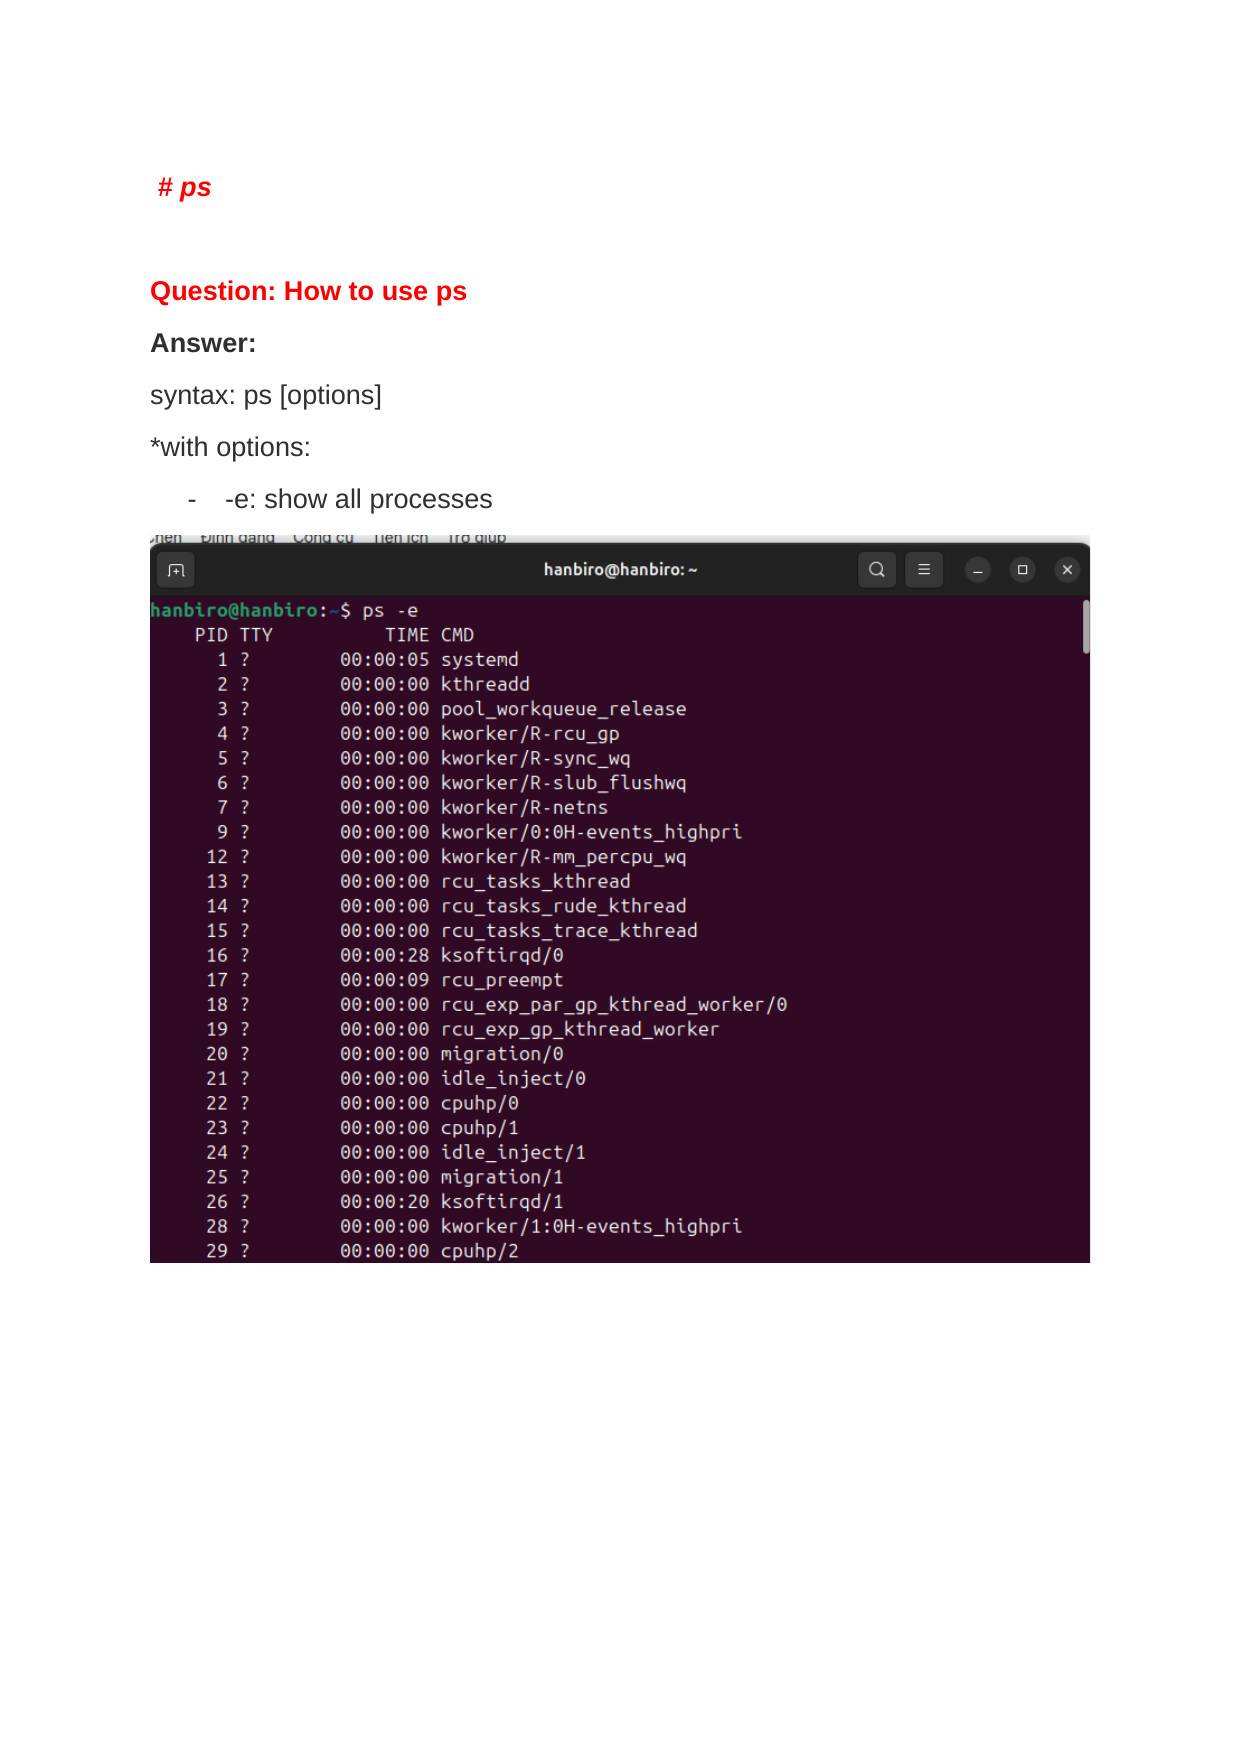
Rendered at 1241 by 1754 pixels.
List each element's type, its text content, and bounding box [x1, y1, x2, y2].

picture [150, 535, 1091, 1263]
text *with options: [150, 431, 1090, 462]
text # ps [150, 171, 1090, 202]
text Answer: [150, 327, 1090, 358]
text Question: How to use ps [150, 275, 1090, 306]
text syntax: ps [options] [150, 379, 1090, 410]
list -e: show all processes [187, 483, 1090, 514]
